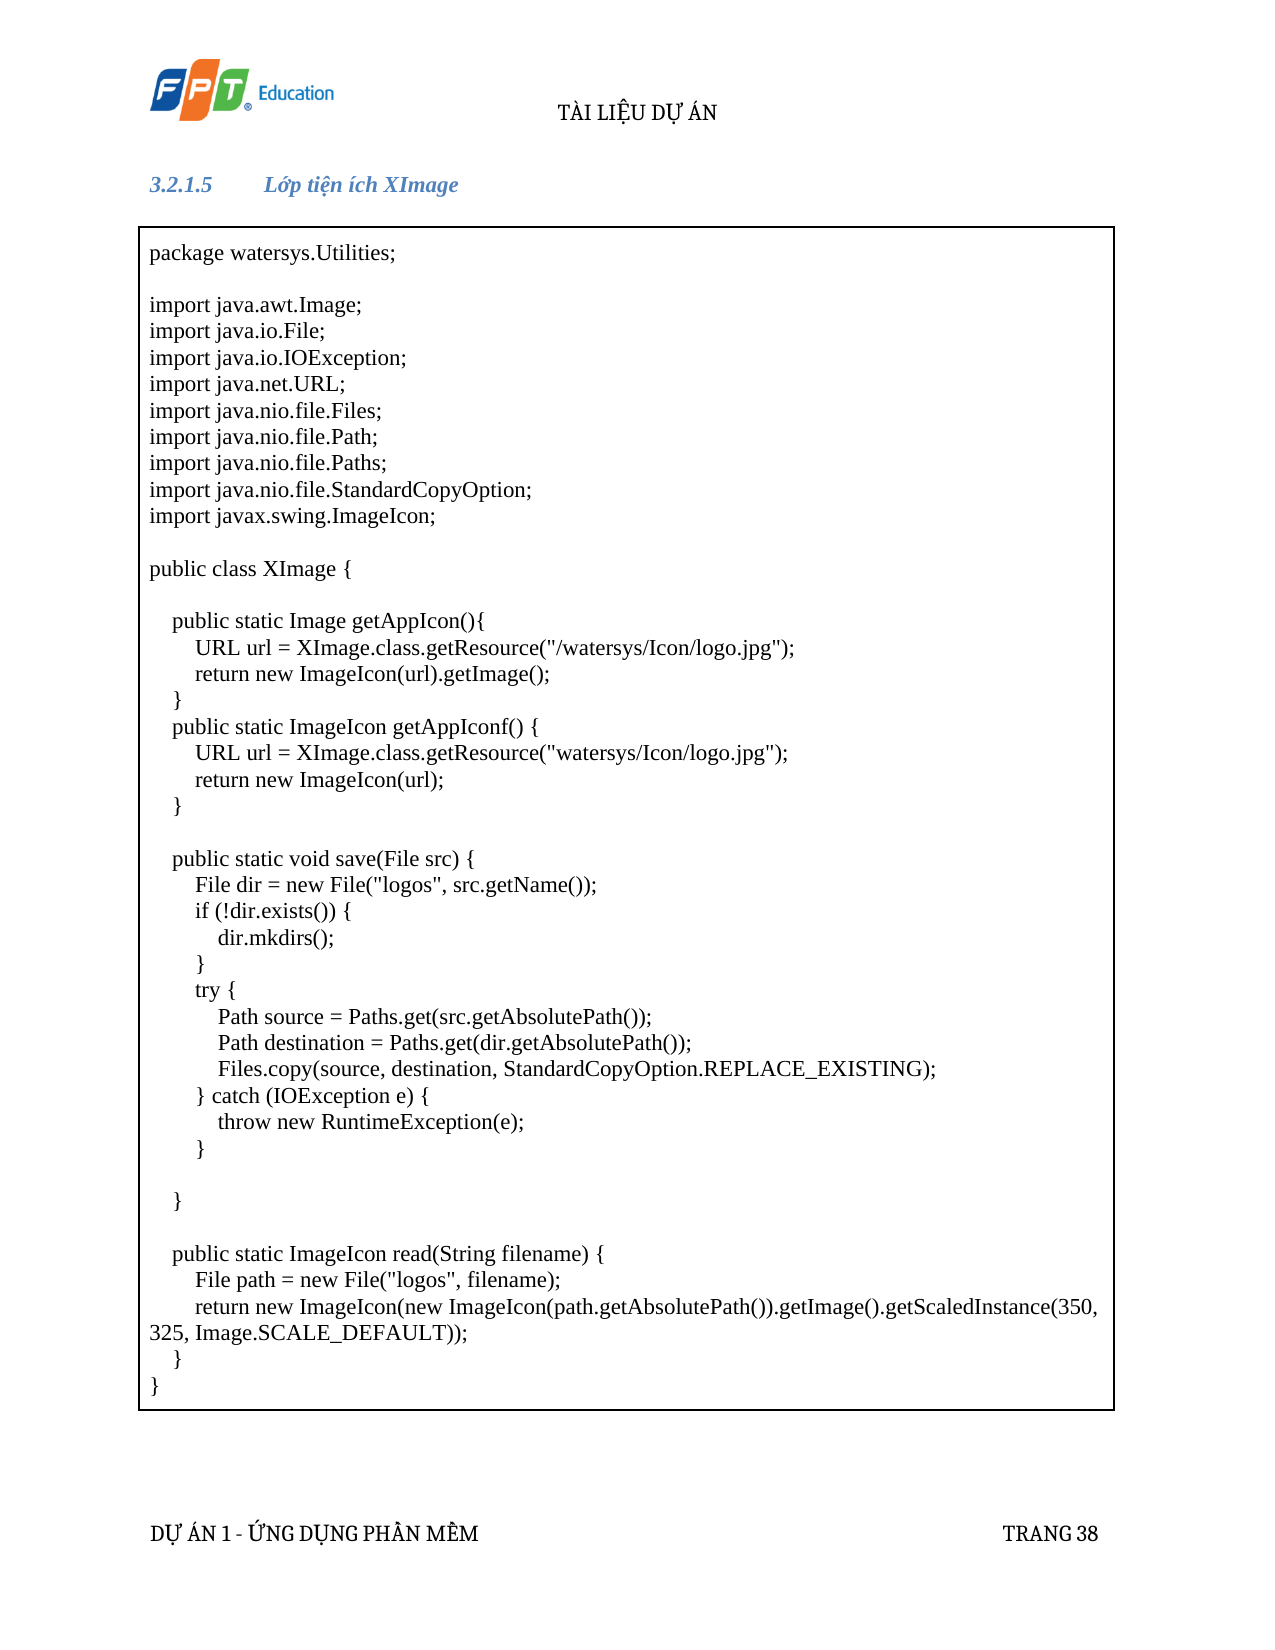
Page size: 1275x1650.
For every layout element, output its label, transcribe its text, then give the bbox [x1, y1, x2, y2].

table_header package watersys.Utilities; import java.awt.Image; import java.io.File; import java.io.IOException; import java.net.URL; import java.nio.file.Files; import java.nio.file.Path; import java.nio.file.Paths; import java.nio.file.StandardCopyOption; import javax.swing.ImageIcon; public class XImage { public static Image getAppIcon(){ URL url = XImage.class.getResource("/watersys/Icon/logo.jpg"); return new ImageIcon(url).getImage(); } public static ImageIcon getAppIconf() { URL url = XImage.class.getResource("watersys/Icon/logo.jpg"); return new ImageIcon(url); } public static void save(File src) { File dir = new File("logos", src.getName()); if (!dir.exists()) { dir.mkdirs(); } try { Path source = Paths.get(src.getAbsolutePath()); Path destination = Paths.get(dir.getAbsolutePath()); Files.copy(source, destination, StandardCopyOption.REPLACE_EXISTING); } catch (IOException e) { throw new RuntimeException(e); } } public static ImageIcon read(String filename) { File path = new File("logos", filename); return new ImageIcon(new ImageIcon(path.getAbsolutePath()).getImage().getScaledInstance(350, 325, Image.SCALE_DEFAULT)); } } [140, 228, 1113, 1408]
picture [150, 59, 336, 121]
subtitle 3.2.1.5 Lớp tiện ích XImage [149, 171, 1125, 197]
